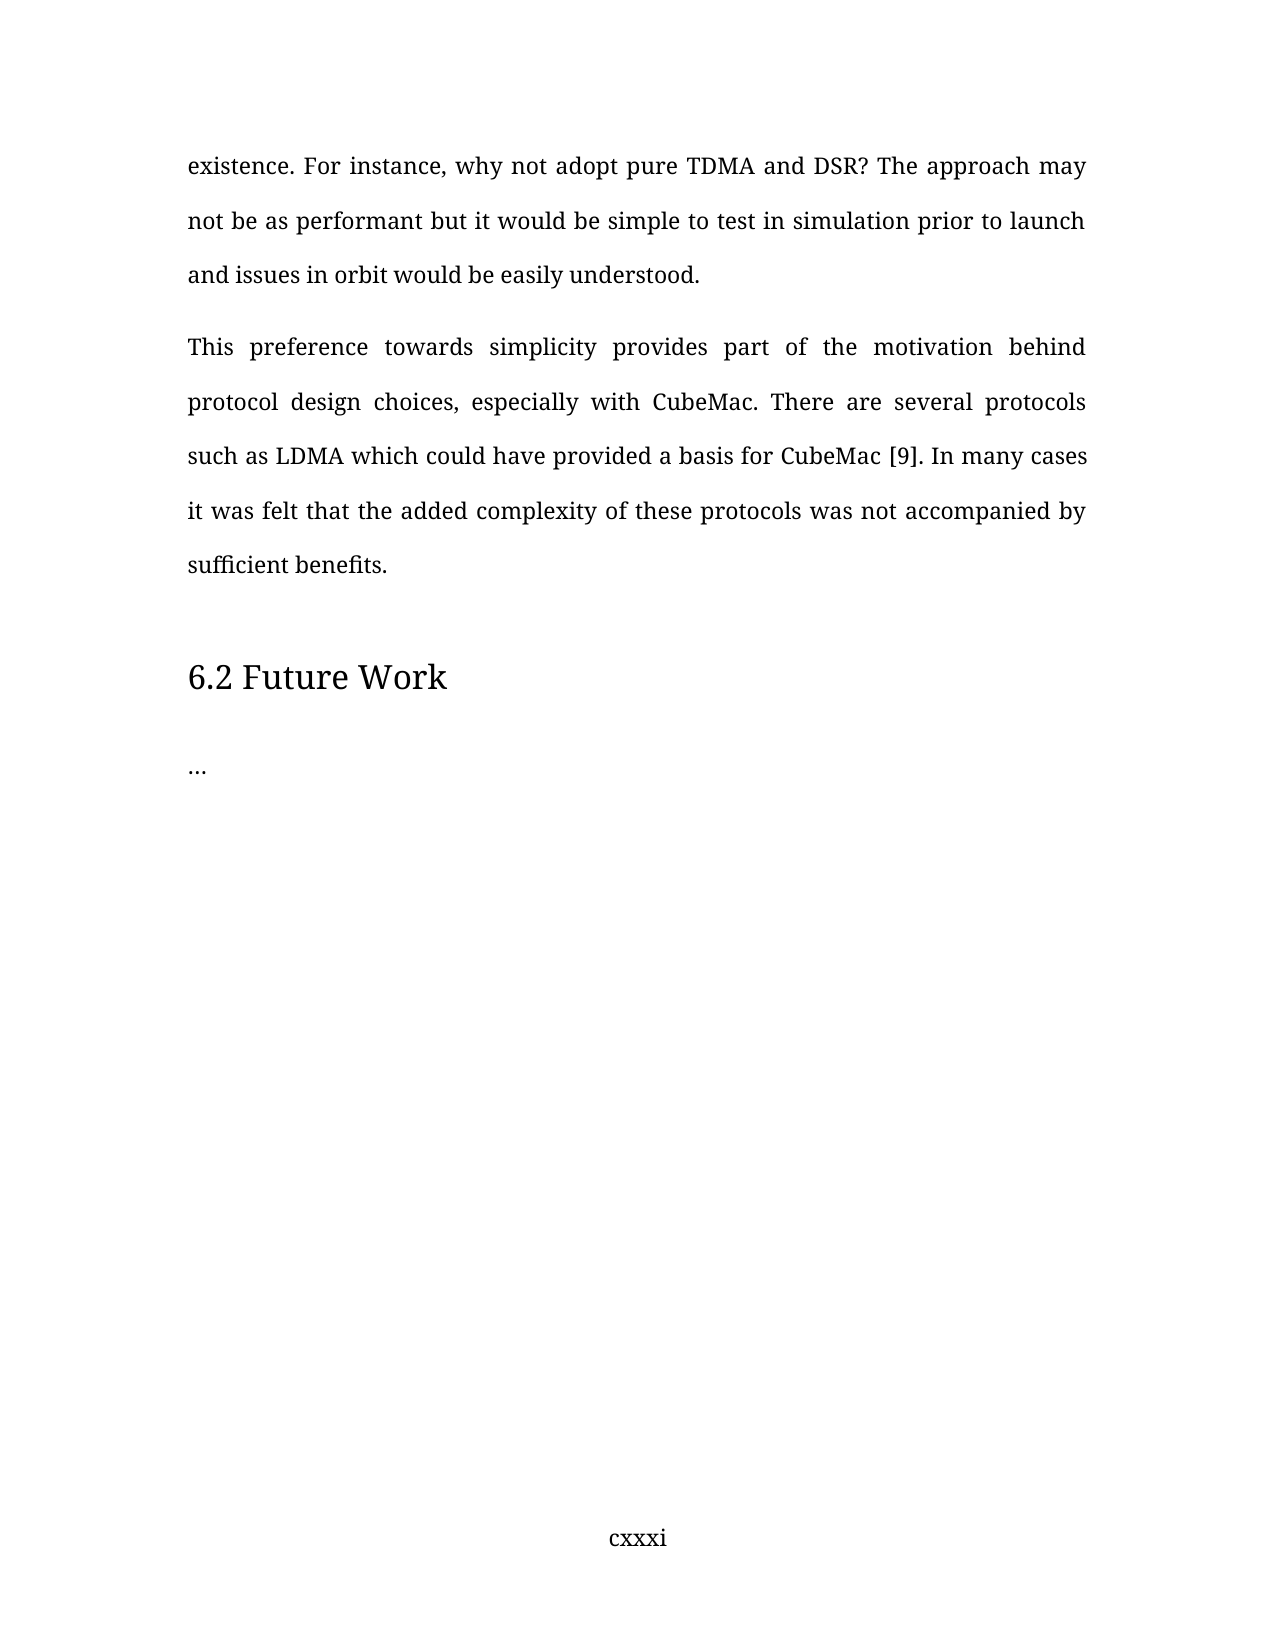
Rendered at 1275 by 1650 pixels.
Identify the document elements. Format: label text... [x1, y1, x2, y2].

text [187, 150, 1087, 291]
subtitle Future Work [187, 654, 1087, 699]
text … [187, 750, 1087, 782]
text This preference towards simplicity provides part of the motivation behind protocol design choices, especially with CubeMac. There are several protocols such as LDMA which could have provided a basis for CubeMac [9]. In many cases it was felt that the added complexity of these protocols was not accompanied by sufficient benefits. [187, 331, 1087, 581]
